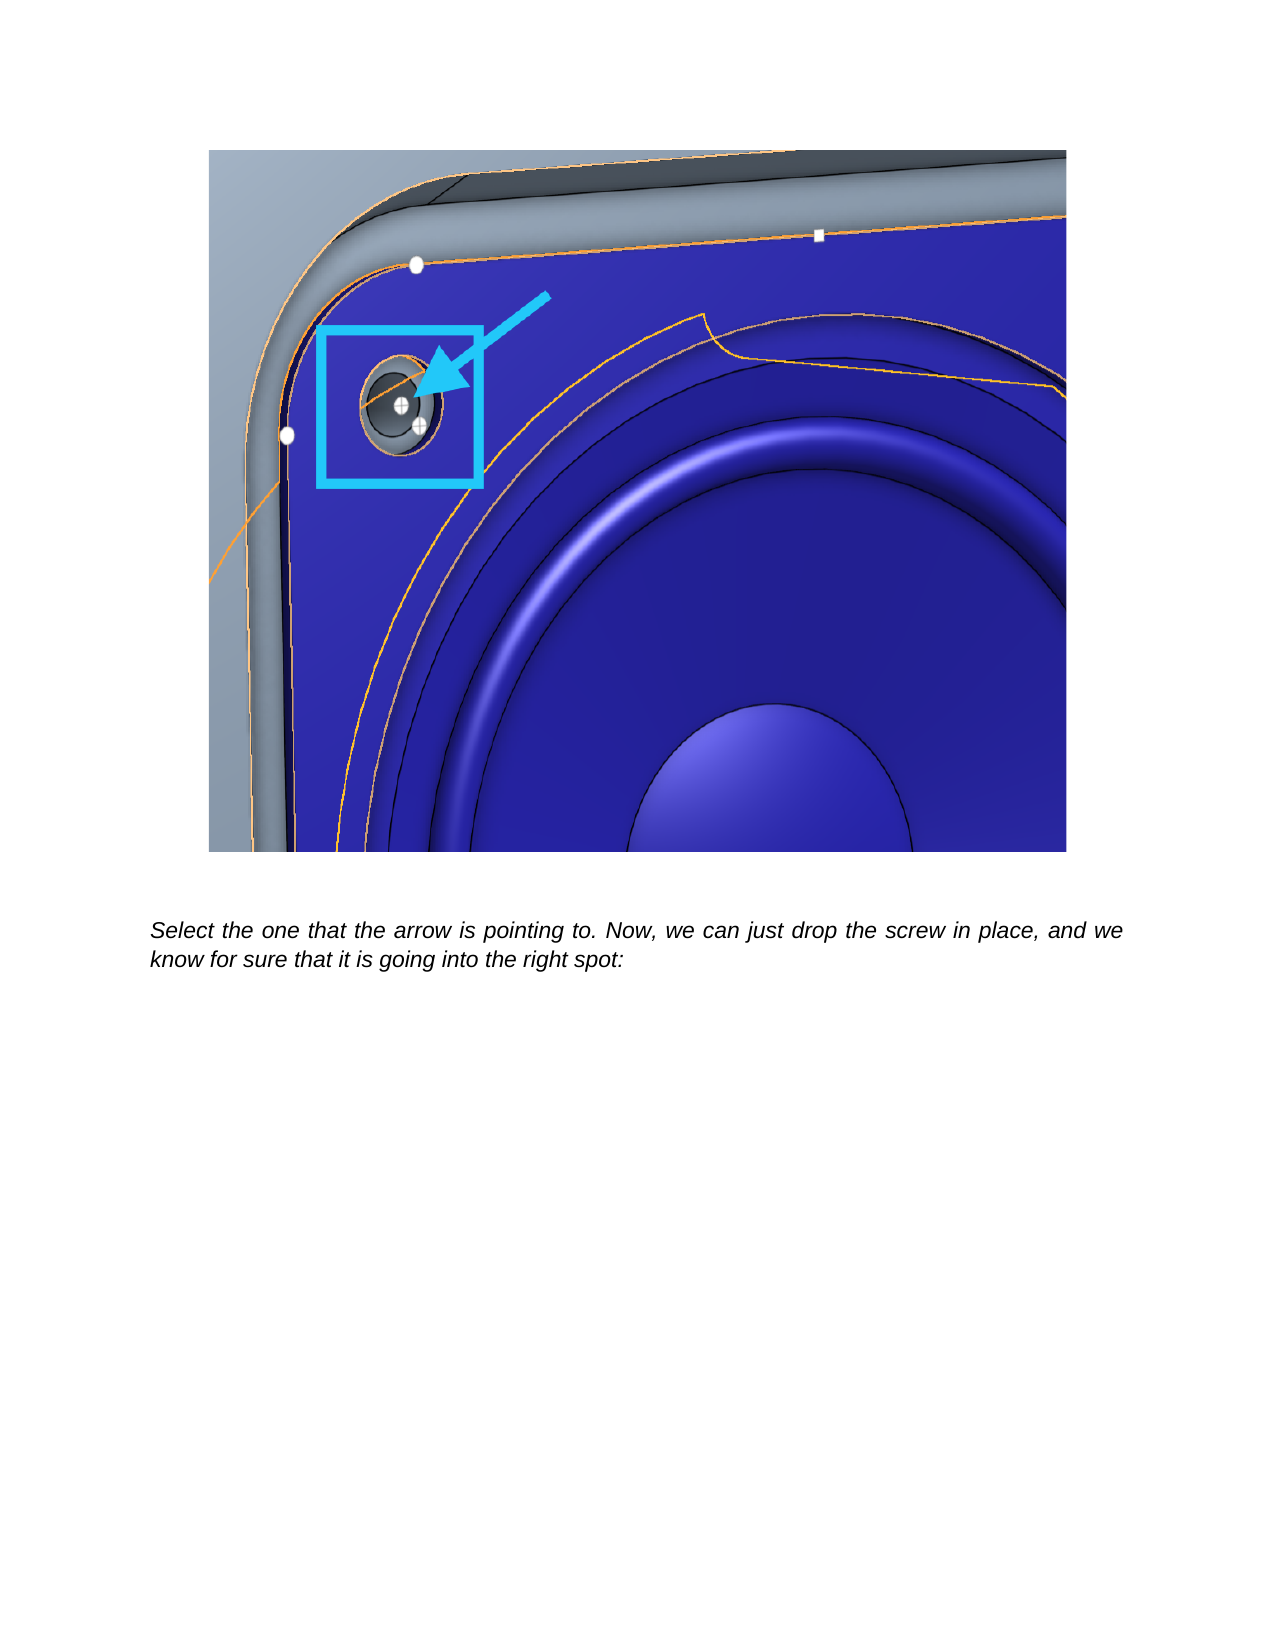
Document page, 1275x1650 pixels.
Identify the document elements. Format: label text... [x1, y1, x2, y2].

text Select the one that the arrow is pointing to. Now, we can just drop the screw in place, and we know for sure that it is going into the right spot: [150, 917, 1125, 972]
picture [208, 150, 1067, 852]
